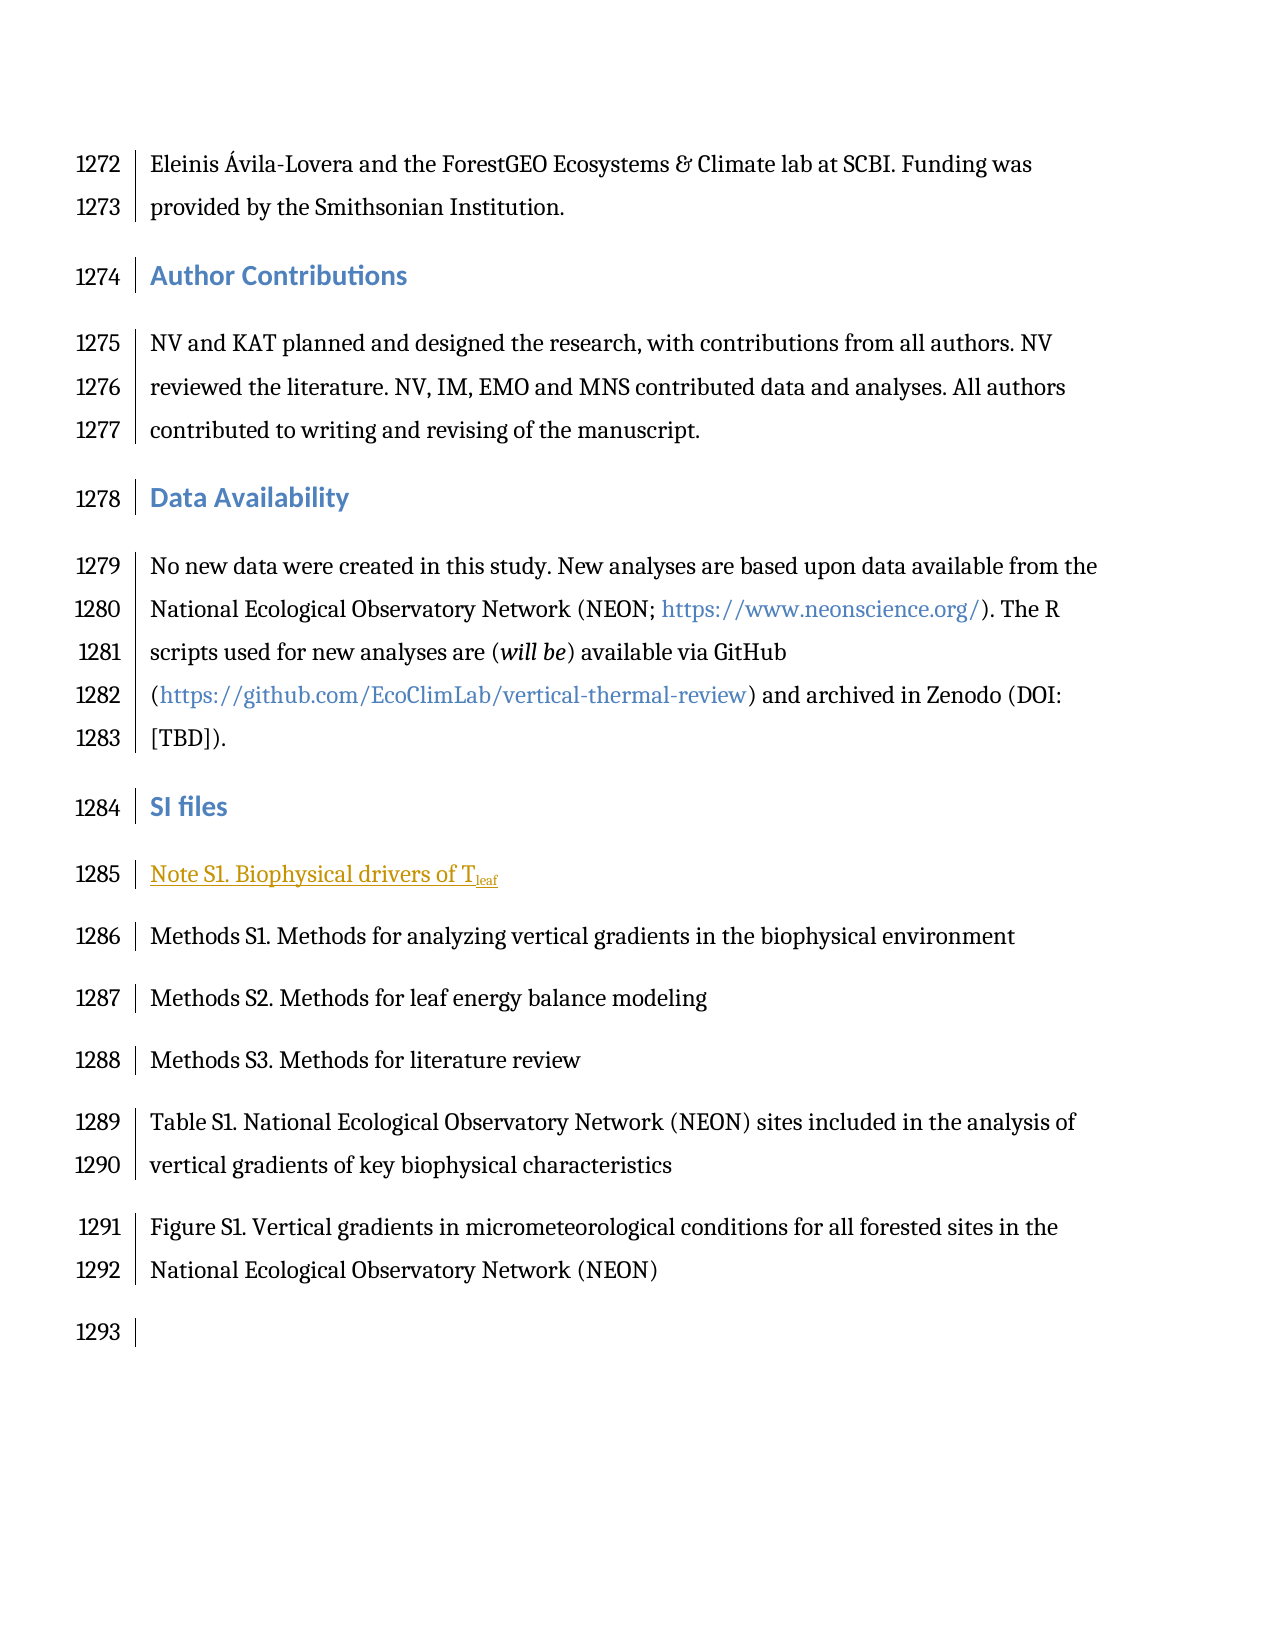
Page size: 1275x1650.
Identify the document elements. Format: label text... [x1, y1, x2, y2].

text Methods S1. Methods for analyzing vertical gradients in the biophysical environment [150, 922, 1125, 951]
text NV and KAT planned and designed the research, with contributions from all authors. NV reviewed the literature. NV, IM, EMO and MNS contributed data and analyses. All authors contributed to writing and revising of the manuscript. [150, 329, 1125, 444]
text Figure S1. Vertical gradients in micrometeorological conditions for all forested sites in the National Ecological Observatory Network (NEON) [150, 1213, 1125, 1285]
subtitle Author Contributions [150, 257, 1125, 293]
text No new data were created in this study. New analyses are based upon data available from the National Ecological Observatory Network (NEON; https://www.neonscience.org/). The R scripts used for new analyses are (will be) available via GitHub (https://github.com/EcoClimLab/vertical-thermal-review) and archived in Zenodo (DOI: [TBD]). [150, 552, 1125, 753]
subtitle SI files [150, 788, 1125, 824]
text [150, 150, 1125, 222]
text Methods S2. Methods for leaf energy balance modeling [150, 984, 1125, 1013]
text Methods S3. Methods for literature review [150, 1046, 1125, 1075]
text Table S1. National Ecological Observatory Network (NEON) sites included in the analysis of vertical gradients of key biophysical characteristics [150, 1108, 1125, 1180]
subtitle Data Availability [150, 479, 1125, 515]
